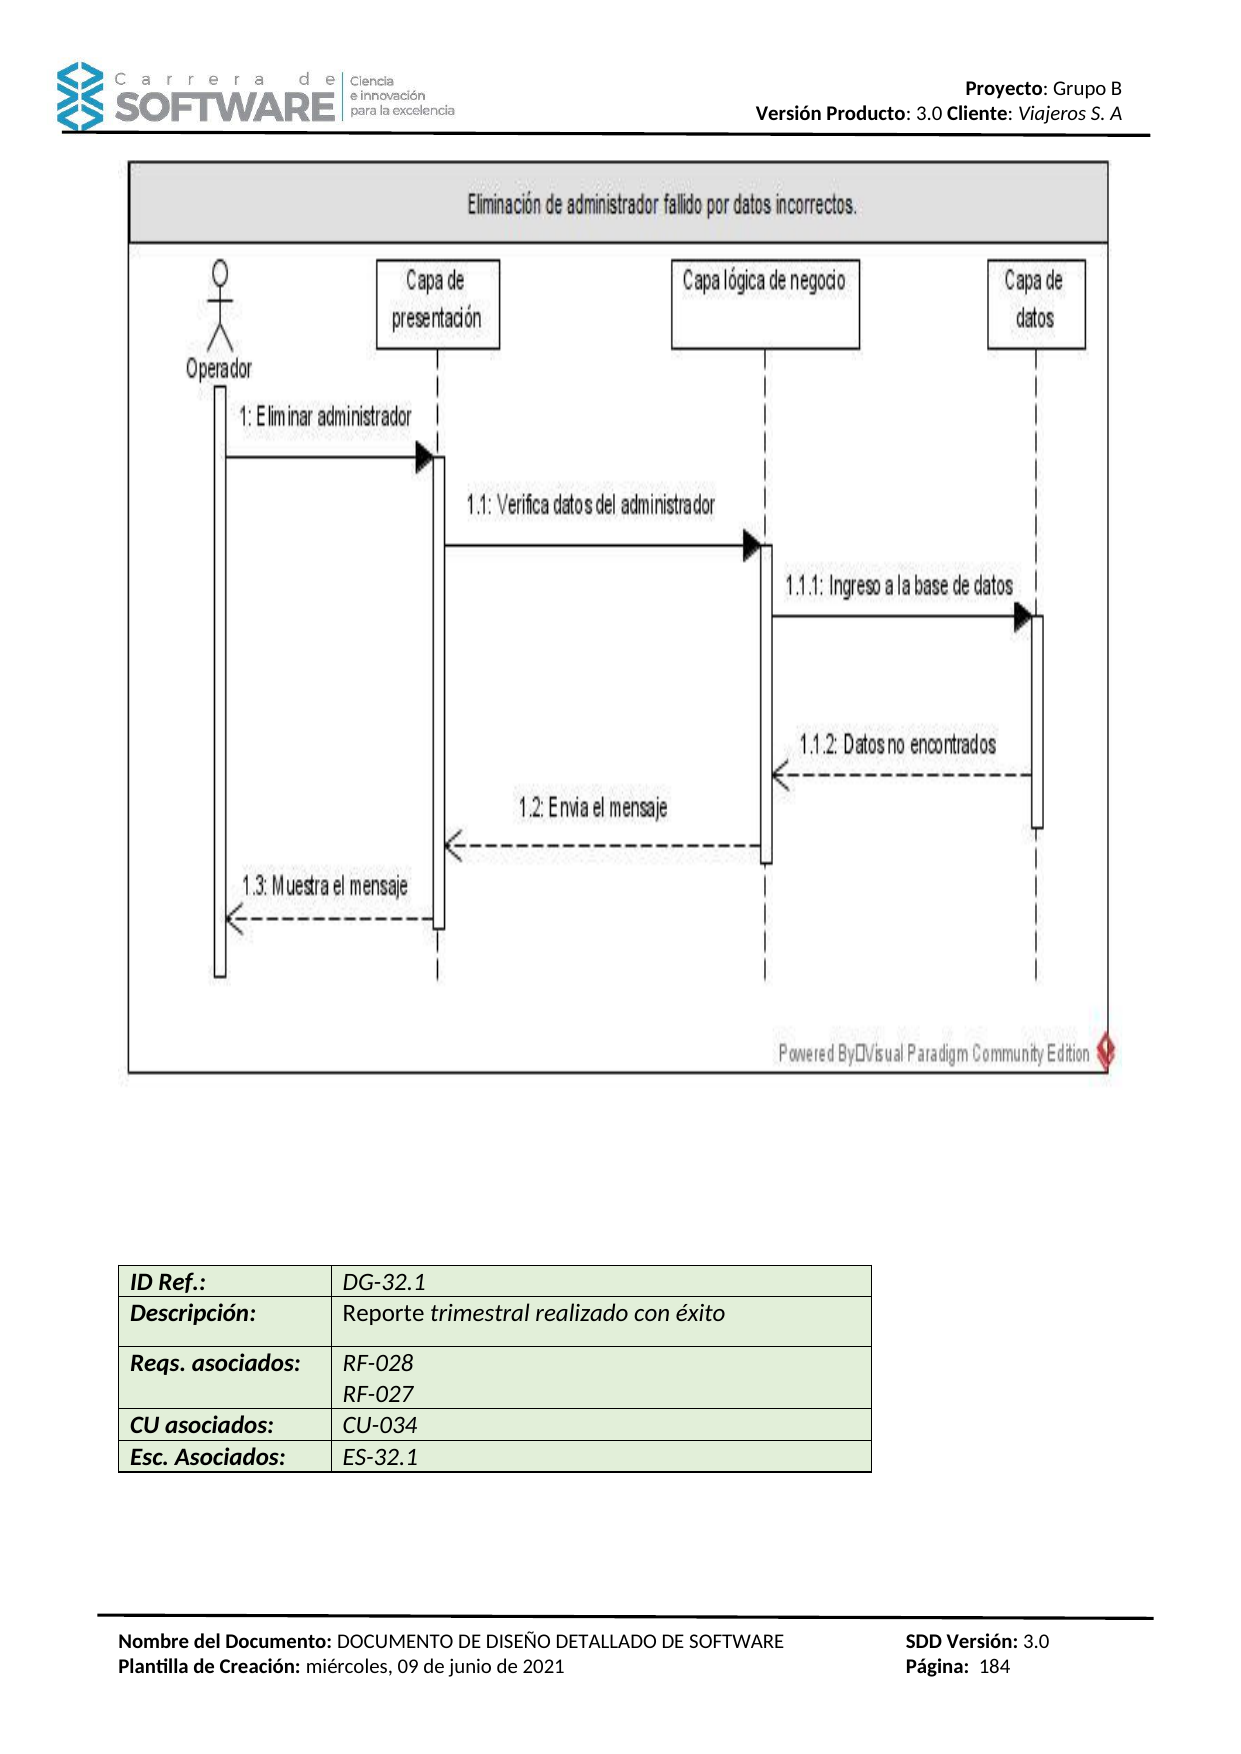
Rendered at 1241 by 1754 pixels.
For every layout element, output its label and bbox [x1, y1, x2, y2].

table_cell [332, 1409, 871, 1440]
picture [118, 160, 1123, 1095]
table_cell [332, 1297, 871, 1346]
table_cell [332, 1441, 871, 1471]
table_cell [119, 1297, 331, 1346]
picture [46, 46, 461, 154]
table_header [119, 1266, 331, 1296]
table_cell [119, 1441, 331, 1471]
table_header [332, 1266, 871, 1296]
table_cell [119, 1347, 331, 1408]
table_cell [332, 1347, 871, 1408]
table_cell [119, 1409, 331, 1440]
